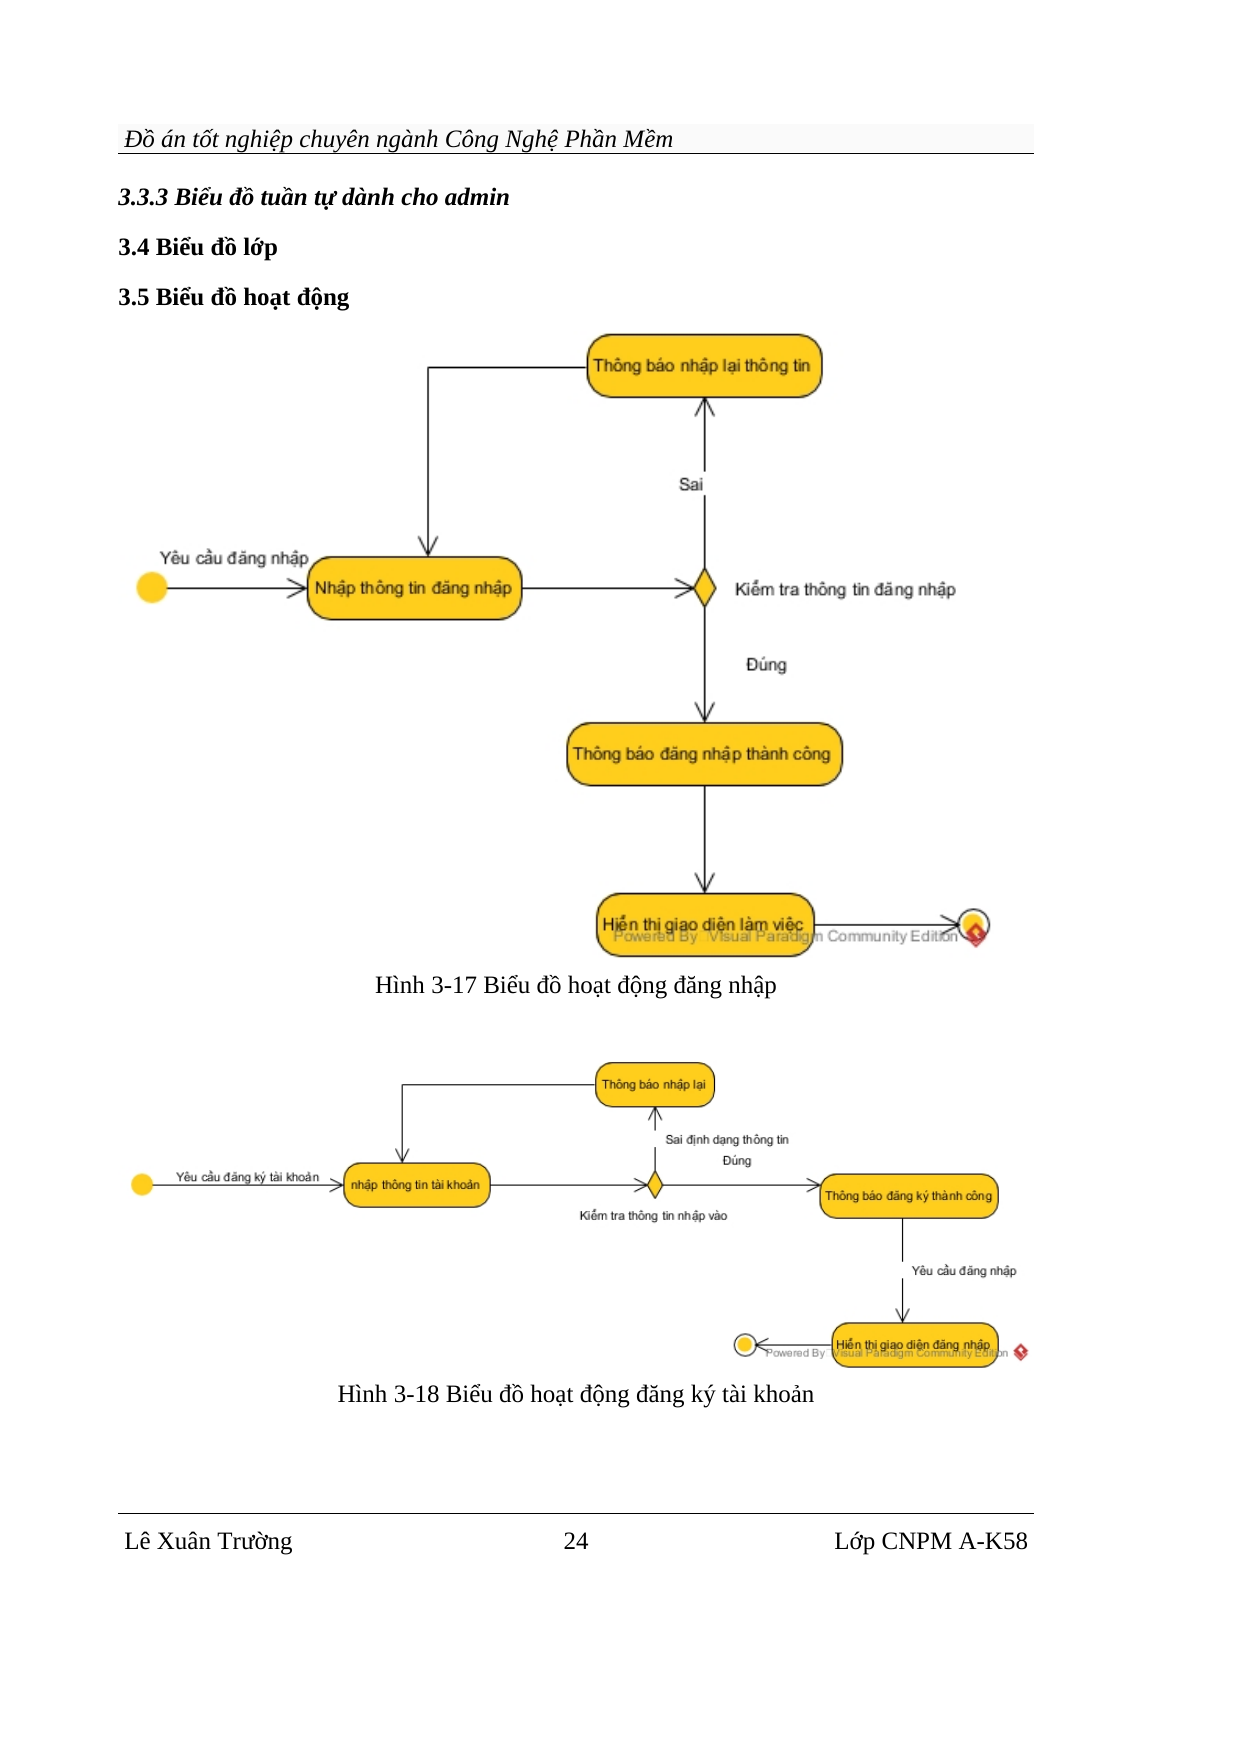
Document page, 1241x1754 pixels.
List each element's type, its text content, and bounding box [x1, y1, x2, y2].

picture [118, 1060, 1034, 1371]
subtitle Biểu đồ lớp [118, 232, 1033, 261]
subtitle Biểu đồ hoạt động [118, 282, 1033, 311]
subtitle Biểu đồ tuần tự dành cho admin [118, 182, 1033, 211]
picture [118, 331, 995, 962]
